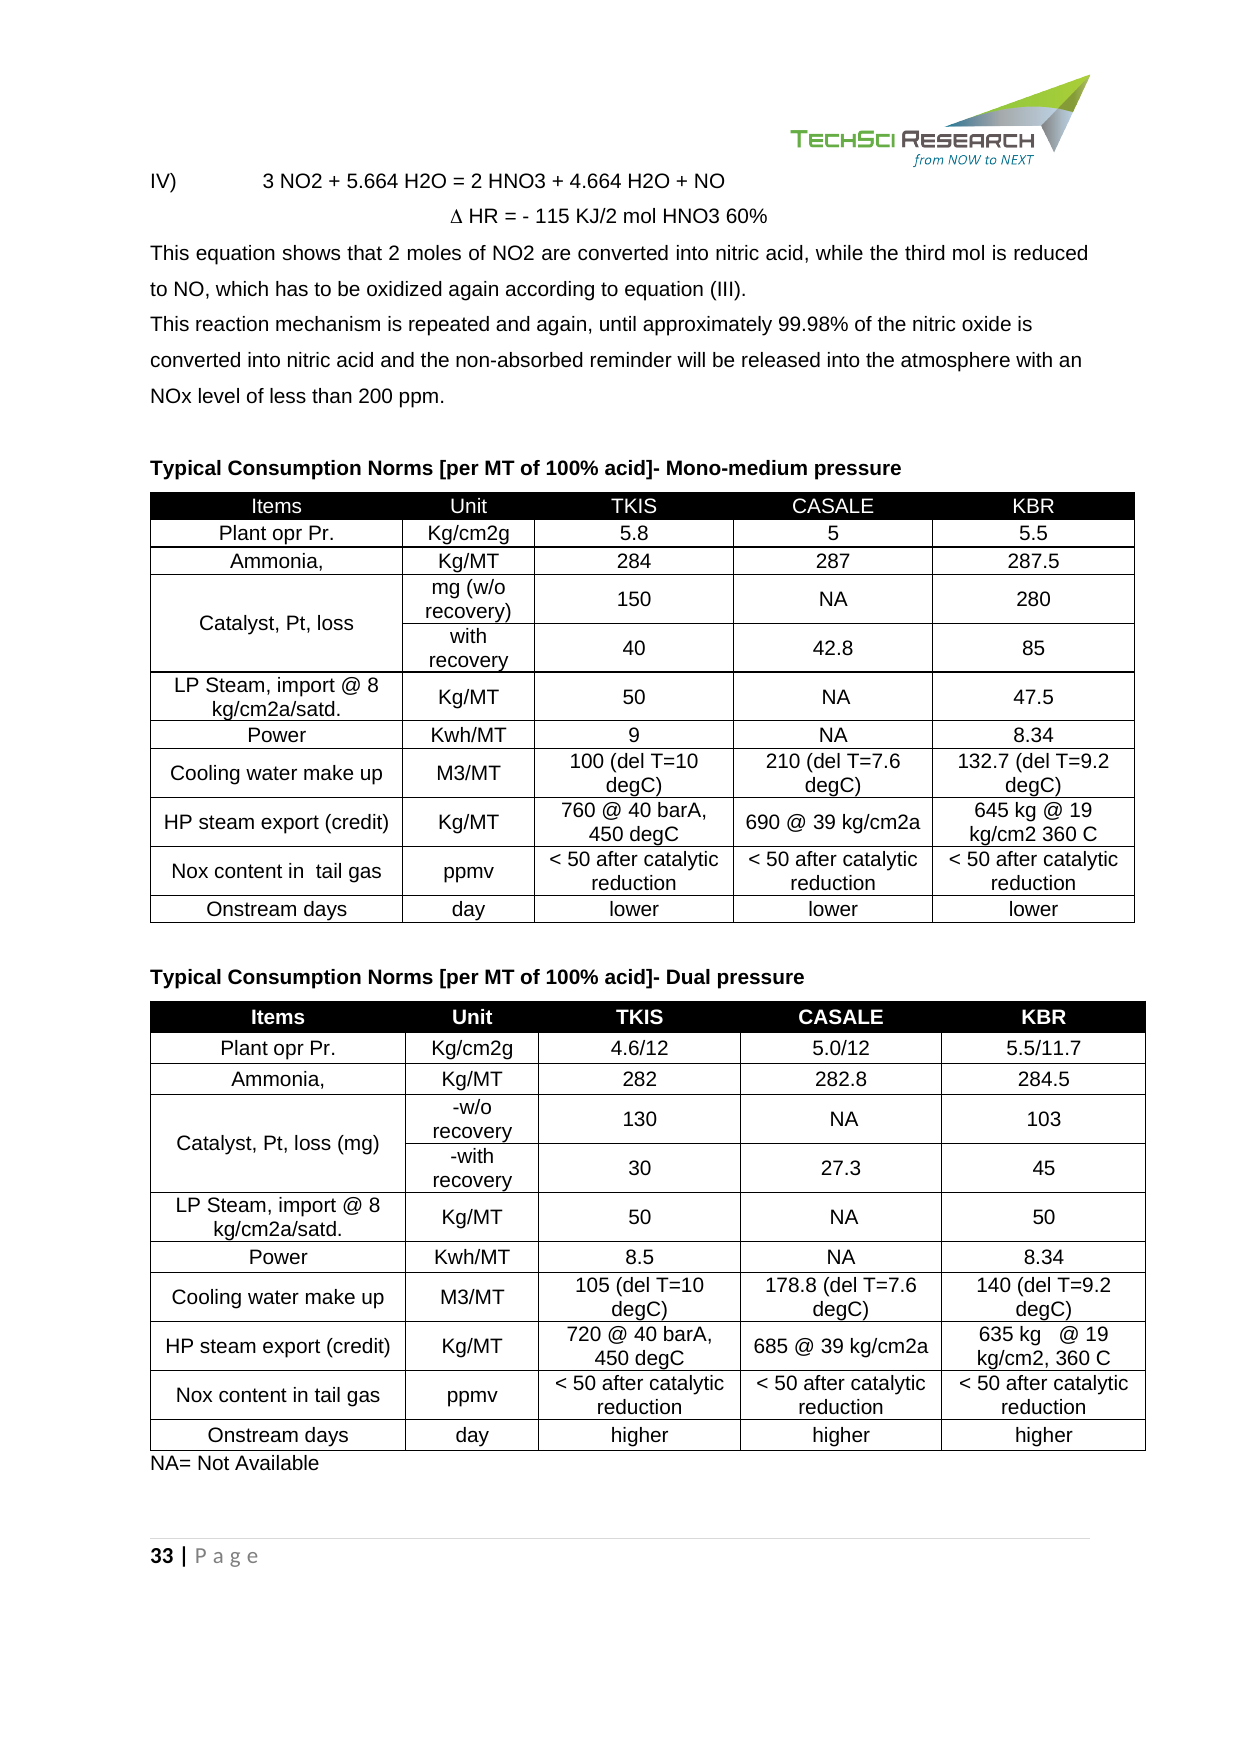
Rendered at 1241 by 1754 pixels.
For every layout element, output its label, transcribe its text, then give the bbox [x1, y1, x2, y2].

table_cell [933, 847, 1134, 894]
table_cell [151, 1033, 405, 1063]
picture [788, 73, 1091, 169]
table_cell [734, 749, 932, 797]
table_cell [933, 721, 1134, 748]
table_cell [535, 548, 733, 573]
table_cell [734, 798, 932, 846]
text Typical Consumption Norms [per MT of 100% acid]- Mono-medium pressure [150, 456, 1090, 480]
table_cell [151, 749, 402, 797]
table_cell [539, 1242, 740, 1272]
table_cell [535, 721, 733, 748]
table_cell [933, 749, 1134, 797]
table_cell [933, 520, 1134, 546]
text NA= Not Available [150, 1451, 1090, 1474]
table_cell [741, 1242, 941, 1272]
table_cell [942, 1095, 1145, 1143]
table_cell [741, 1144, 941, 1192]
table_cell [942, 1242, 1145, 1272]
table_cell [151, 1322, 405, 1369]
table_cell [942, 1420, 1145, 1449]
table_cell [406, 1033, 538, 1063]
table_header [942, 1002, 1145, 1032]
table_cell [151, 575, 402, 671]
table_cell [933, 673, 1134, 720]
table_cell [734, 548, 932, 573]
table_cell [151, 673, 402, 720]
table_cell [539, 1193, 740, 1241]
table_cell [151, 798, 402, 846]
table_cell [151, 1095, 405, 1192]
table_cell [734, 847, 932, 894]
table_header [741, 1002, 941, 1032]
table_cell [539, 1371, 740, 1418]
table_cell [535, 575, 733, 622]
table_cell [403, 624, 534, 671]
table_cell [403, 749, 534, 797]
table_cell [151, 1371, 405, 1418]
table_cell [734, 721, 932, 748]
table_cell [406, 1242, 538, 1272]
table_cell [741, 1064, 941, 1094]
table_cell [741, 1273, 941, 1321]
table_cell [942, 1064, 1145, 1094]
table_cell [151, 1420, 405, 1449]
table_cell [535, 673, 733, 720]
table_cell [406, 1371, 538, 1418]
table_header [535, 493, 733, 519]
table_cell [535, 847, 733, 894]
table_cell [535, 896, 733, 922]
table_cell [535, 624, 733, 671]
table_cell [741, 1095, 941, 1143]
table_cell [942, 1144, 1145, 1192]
text HR = - 115 KJ/2 mol HNO3 60% [412, 204, 1090, 228]
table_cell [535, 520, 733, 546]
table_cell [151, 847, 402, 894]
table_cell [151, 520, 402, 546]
text Typical Consumption Norms [per MT of 100% acid]- Dual pressure [150, 965, 1090, 989]
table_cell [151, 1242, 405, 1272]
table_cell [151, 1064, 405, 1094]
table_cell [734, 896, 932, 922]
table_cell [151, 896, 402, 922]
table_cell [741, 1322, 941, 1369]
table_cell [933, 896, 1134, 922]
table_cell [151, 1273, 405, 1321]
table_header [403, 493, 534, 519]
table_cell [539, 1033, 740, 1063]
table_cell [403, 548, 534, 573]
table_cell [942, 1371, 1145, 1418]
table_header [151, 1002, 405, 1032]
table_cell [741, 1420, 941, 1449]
text This reaction mechanism is repeated and again, until approximately 99.98% of the nitric oxide is converted into nitric acid and the non-absorbed reminder will be released into the atmosphere with an NOx level of less than 200 ppm. [150, 312, 1090, 408]
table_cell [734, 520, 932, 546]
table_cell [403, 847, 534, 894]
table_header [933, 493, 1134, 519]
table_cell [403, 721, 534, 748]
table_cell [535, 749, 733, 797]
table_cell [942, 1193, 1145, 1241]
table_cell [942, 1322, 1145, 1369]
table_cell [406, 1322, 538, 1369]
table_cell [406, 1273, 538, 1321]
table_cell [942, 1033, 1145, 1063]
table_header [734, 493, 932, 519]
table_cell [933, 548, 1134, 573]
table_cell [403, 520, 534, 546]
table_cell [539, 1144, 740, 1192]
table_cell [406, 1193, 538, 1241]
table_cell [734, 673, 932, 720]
text This equation shows that 2 moles of NO2 are converted into nitric acid, while the third mol is reduced to NO, which has to be oxidized again according to equation (III). [150, 240, 1090, 300]
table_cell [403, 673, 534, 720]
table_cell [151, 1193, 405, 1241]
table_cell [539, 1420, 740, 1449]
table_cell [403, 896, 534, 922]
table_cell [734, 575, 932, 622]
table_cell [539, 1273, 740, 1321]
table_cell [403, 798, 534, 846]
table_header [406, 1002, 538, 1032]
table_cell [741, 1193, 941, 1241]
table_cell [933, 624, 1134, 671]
list 3 NO2 + 5.664 H2O = 2 HNO3 + 4.664 H2O + NO [150, 168, 1090, 192]
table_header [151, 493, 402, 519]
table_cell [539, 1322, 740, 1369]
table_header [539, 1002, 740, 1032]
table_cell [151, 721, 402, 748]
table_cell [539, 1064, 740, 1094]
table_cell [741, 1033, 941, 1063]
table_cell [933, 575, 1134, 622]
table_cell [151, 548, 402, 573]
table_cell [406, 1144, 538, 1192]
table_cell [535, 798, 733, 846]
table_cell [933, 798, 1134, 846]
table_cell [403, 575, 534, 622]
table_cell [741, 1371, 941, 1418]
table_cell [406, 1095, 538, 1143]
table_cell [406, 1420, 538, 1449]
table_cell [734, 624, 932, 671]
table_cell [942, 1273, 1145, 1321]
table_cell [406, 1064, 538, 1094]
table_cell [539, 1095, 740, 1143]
